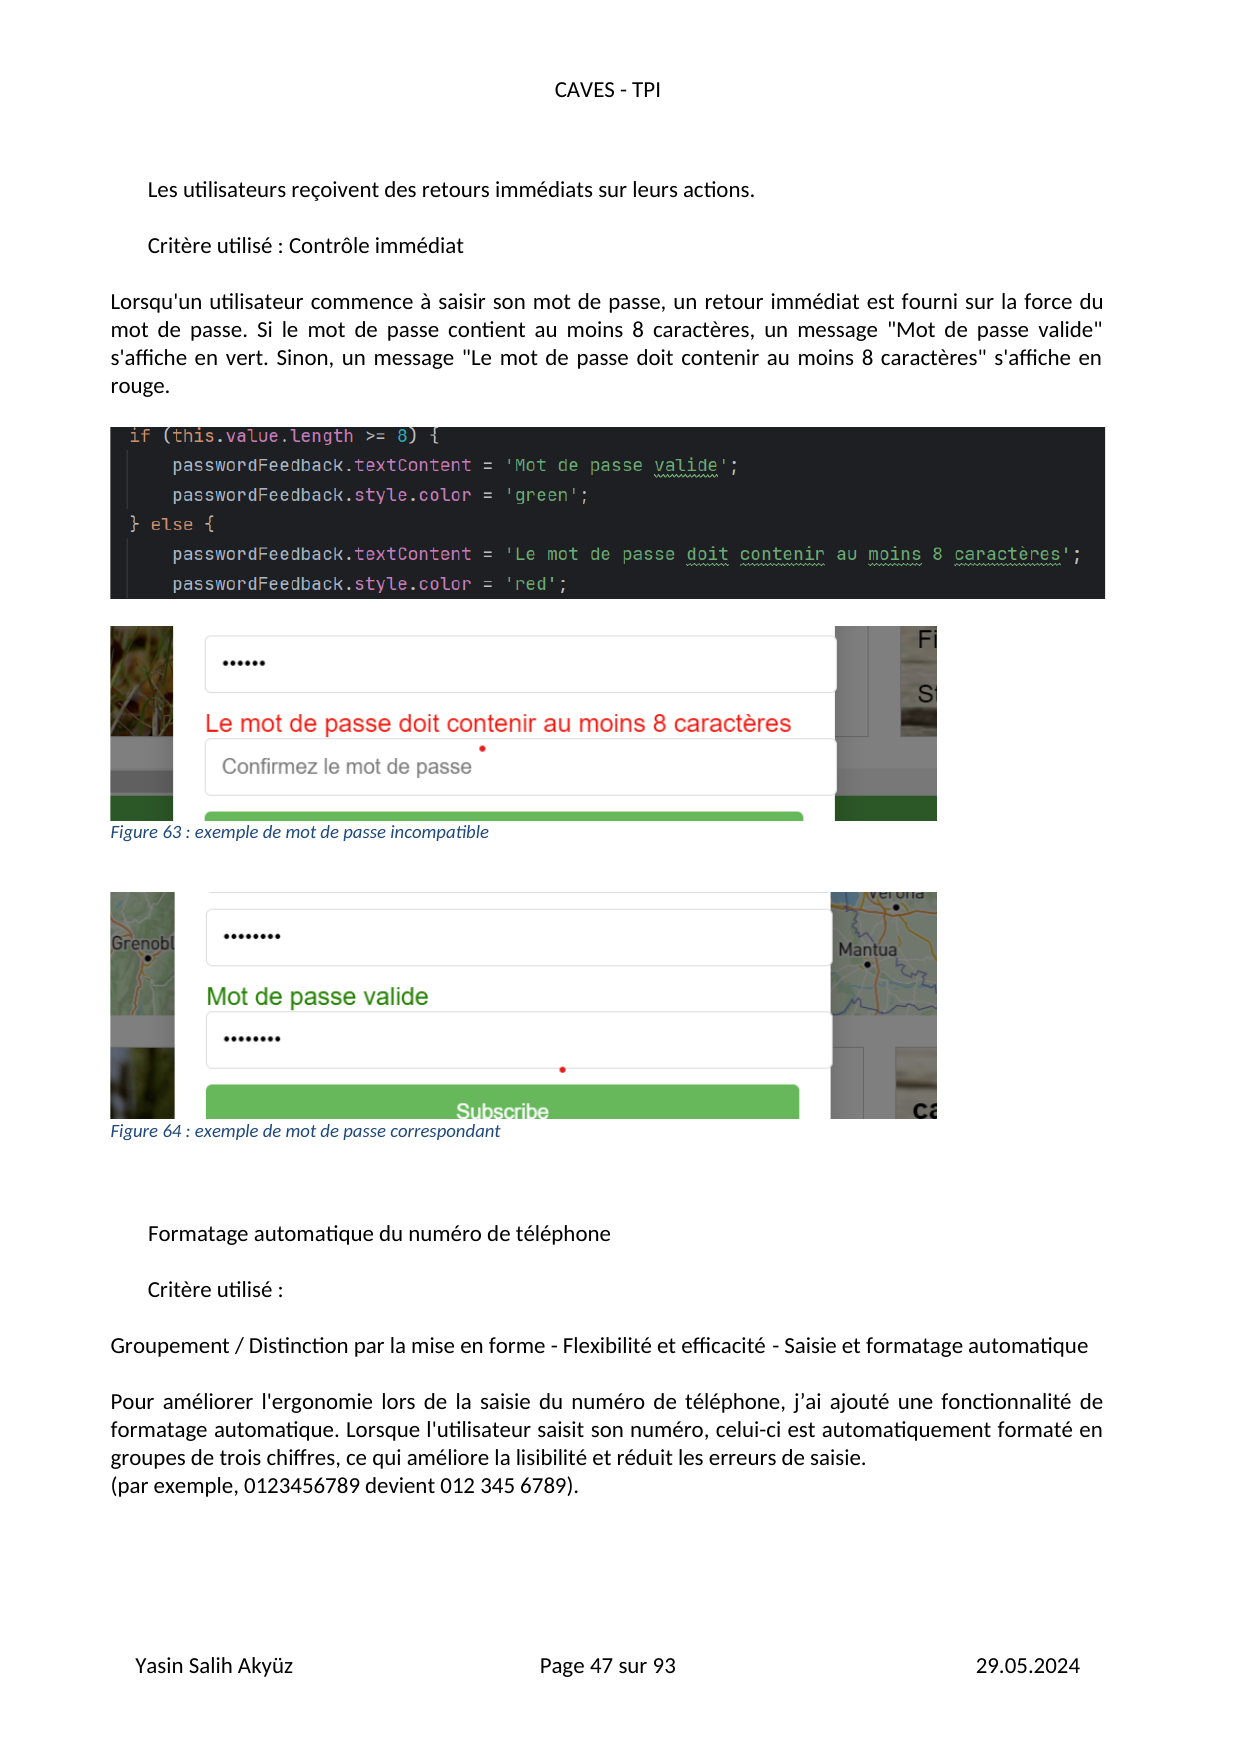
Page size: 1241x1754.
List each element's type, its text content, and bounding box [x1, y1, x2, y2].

picture [110, 626, 937, 821]
picture [110, 427, 1106, 599]
text Critère utilisé : [110, 1275, 1105, 1303]
text Pour améliorer l'ergonomie lors de la saisie du numéro de téléphone, j’ai ajouté une fonctionnalité de formatage automatique. Lorsque l'utilisateur saisit son numéro, celui-ci est automatiquement formaté en groupes de trois chiffres, ce qui améliore la lisibilité et réduit les erreurs de saisie. [110, 1387, 1105, 1471]
text Critère utilisé : Contrôle immédiat [110, 231, 1105, 259]
text (par exemple, 0123456789 devient 012 345 6789). [110, 1471, 1105, 1499]
text Formatage automatique du numéro de téléphone [110, 1219, 1105, 1247]
picture [110, 892, 937, 1119]
text Figure 63 : exemple de mot de passe incompatible [110, 821, 1105, 843]
text Groupement / Distinction par la mise en forme - Flexibilité et efficacité - Saisie et formatage automatique [110, 1331, 1105, 1359]
text Figure 64 : exemple de mot de passe correspondant [110, 1119, 1105, 1142]
text Les utilisateurs reçoivent des retours immédiats sur leurs actions. [110, 175, 1105, 203]
text Lorsqu'un utilisateur commence à saisir son mot de passe, un retour immédiat est fourni sur la force du mot de passe. Si le mot de passe contient au moins 8 caractères, un message "Mot de passe valide" s'affiche en vert. Sinon, un message "Le mot de passe doit contenir au moins 8 caractères" s'affiche en rouge. [110, 287, 1105, 399]
